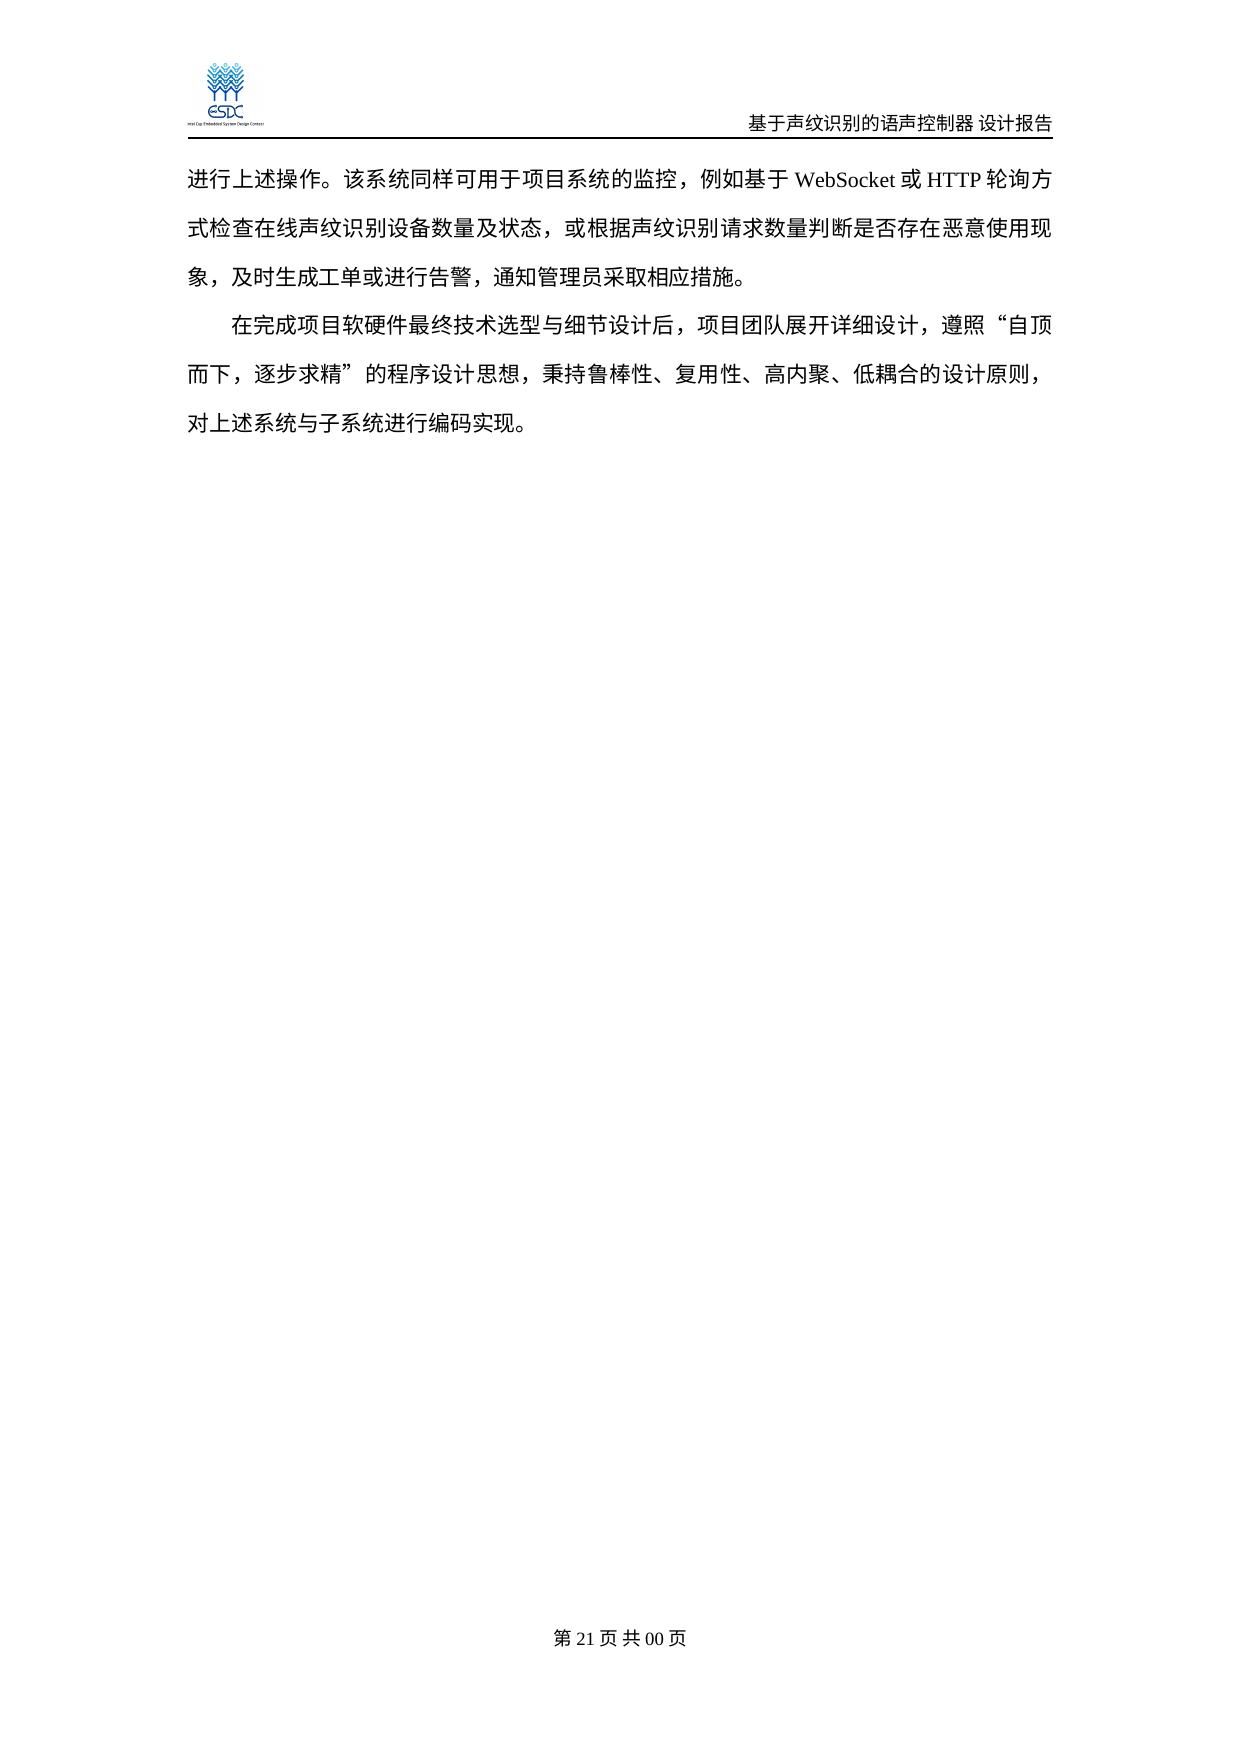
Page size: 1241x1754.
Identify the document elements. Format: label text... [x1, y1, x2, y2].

text 在完成项目软硬件最终技术选型与细节设计后，项目团队展开详细设计，遵照“自顶而下，逐步求精”的程序设计思想，秉持鲁棒性、复用性、高内聚、低耦合的设计原则，对上述系统与子系统进行编码实现。 [187, 308, 1053, 438]
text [187, 162, 1053, 292]
picture [187, 63, 264, 126]
